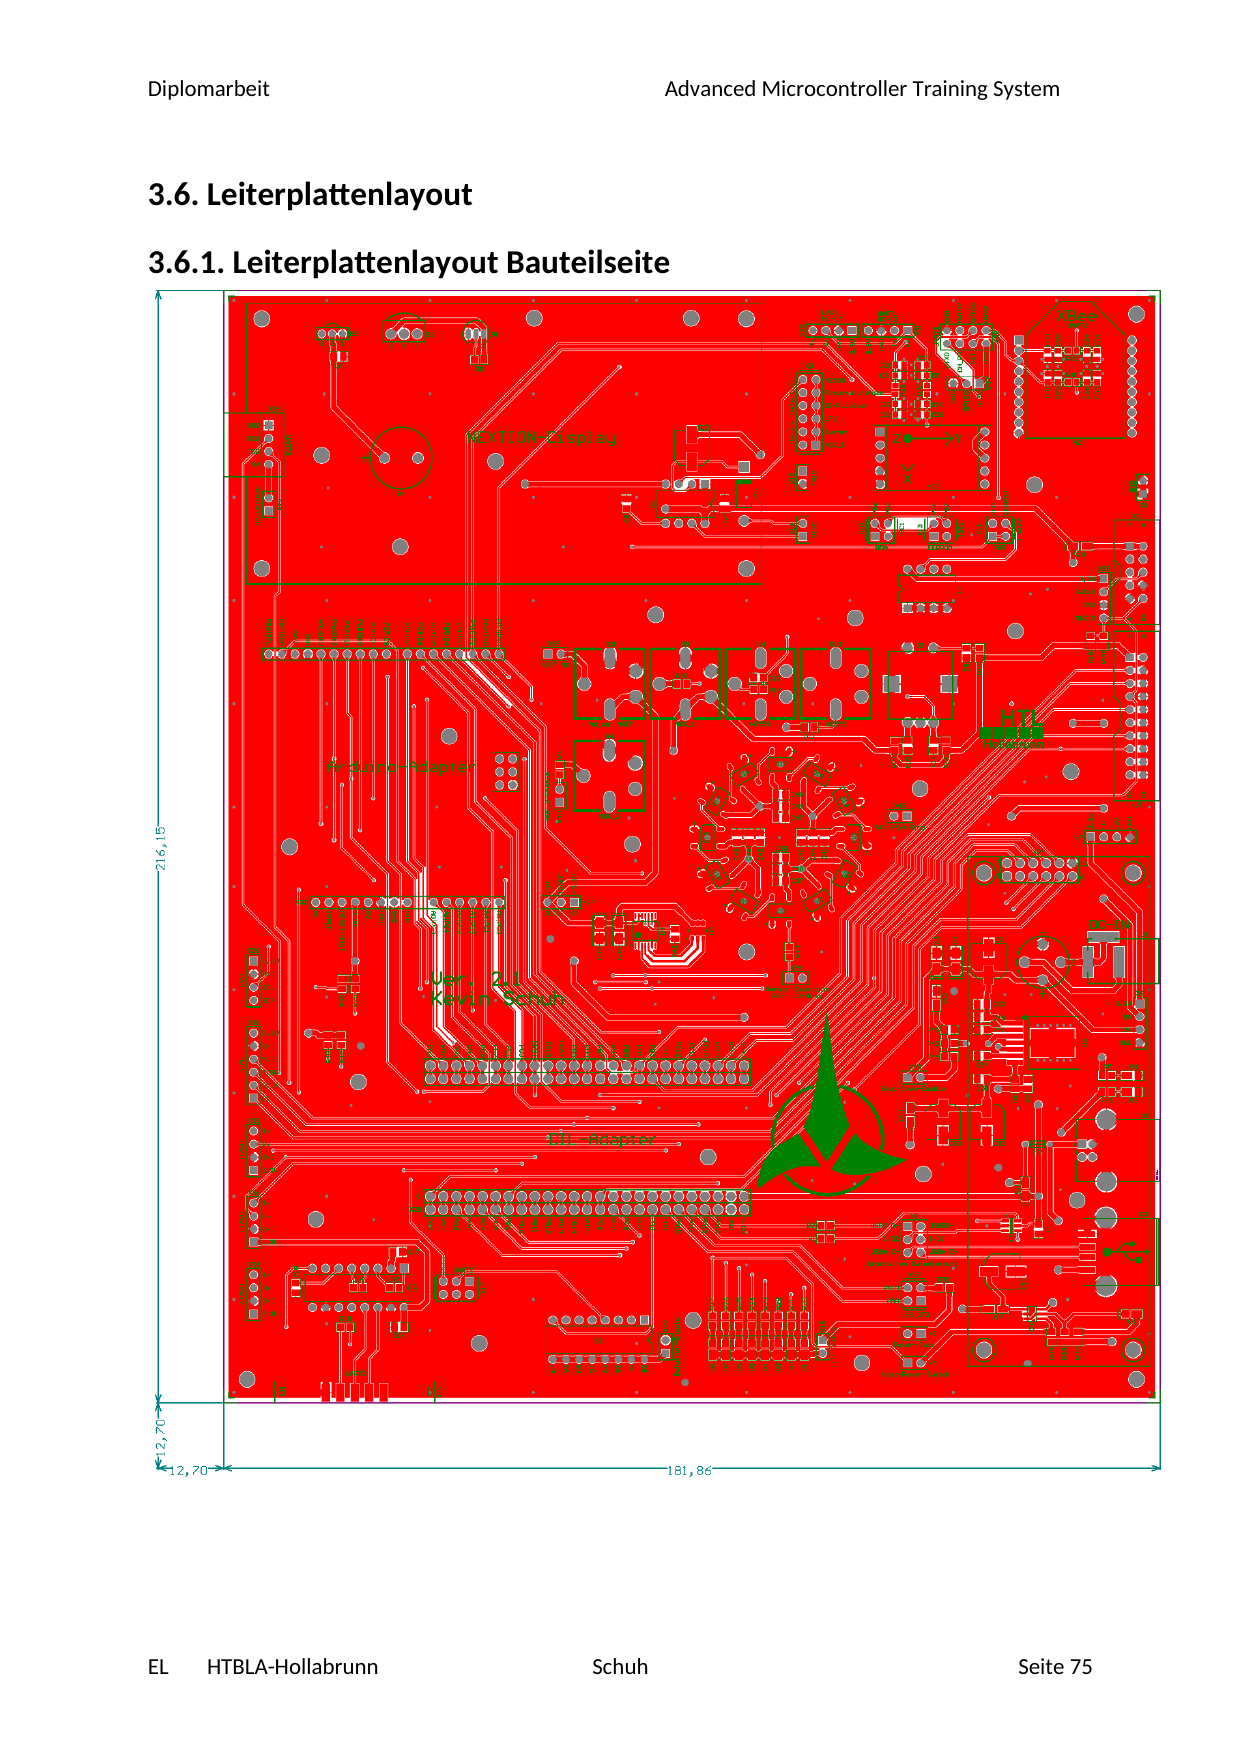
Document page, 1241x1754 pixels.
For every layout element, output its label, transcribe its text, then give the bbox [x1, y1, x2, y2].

subtitle 3.6. Leiterplattenlayout [148, 173, 1093, 213]
subtitle 3.6.1. Leiterplattenlayout Bauteilseite [148, 242, 1093, 282]
picture [147, 285, 1168, 1483]
